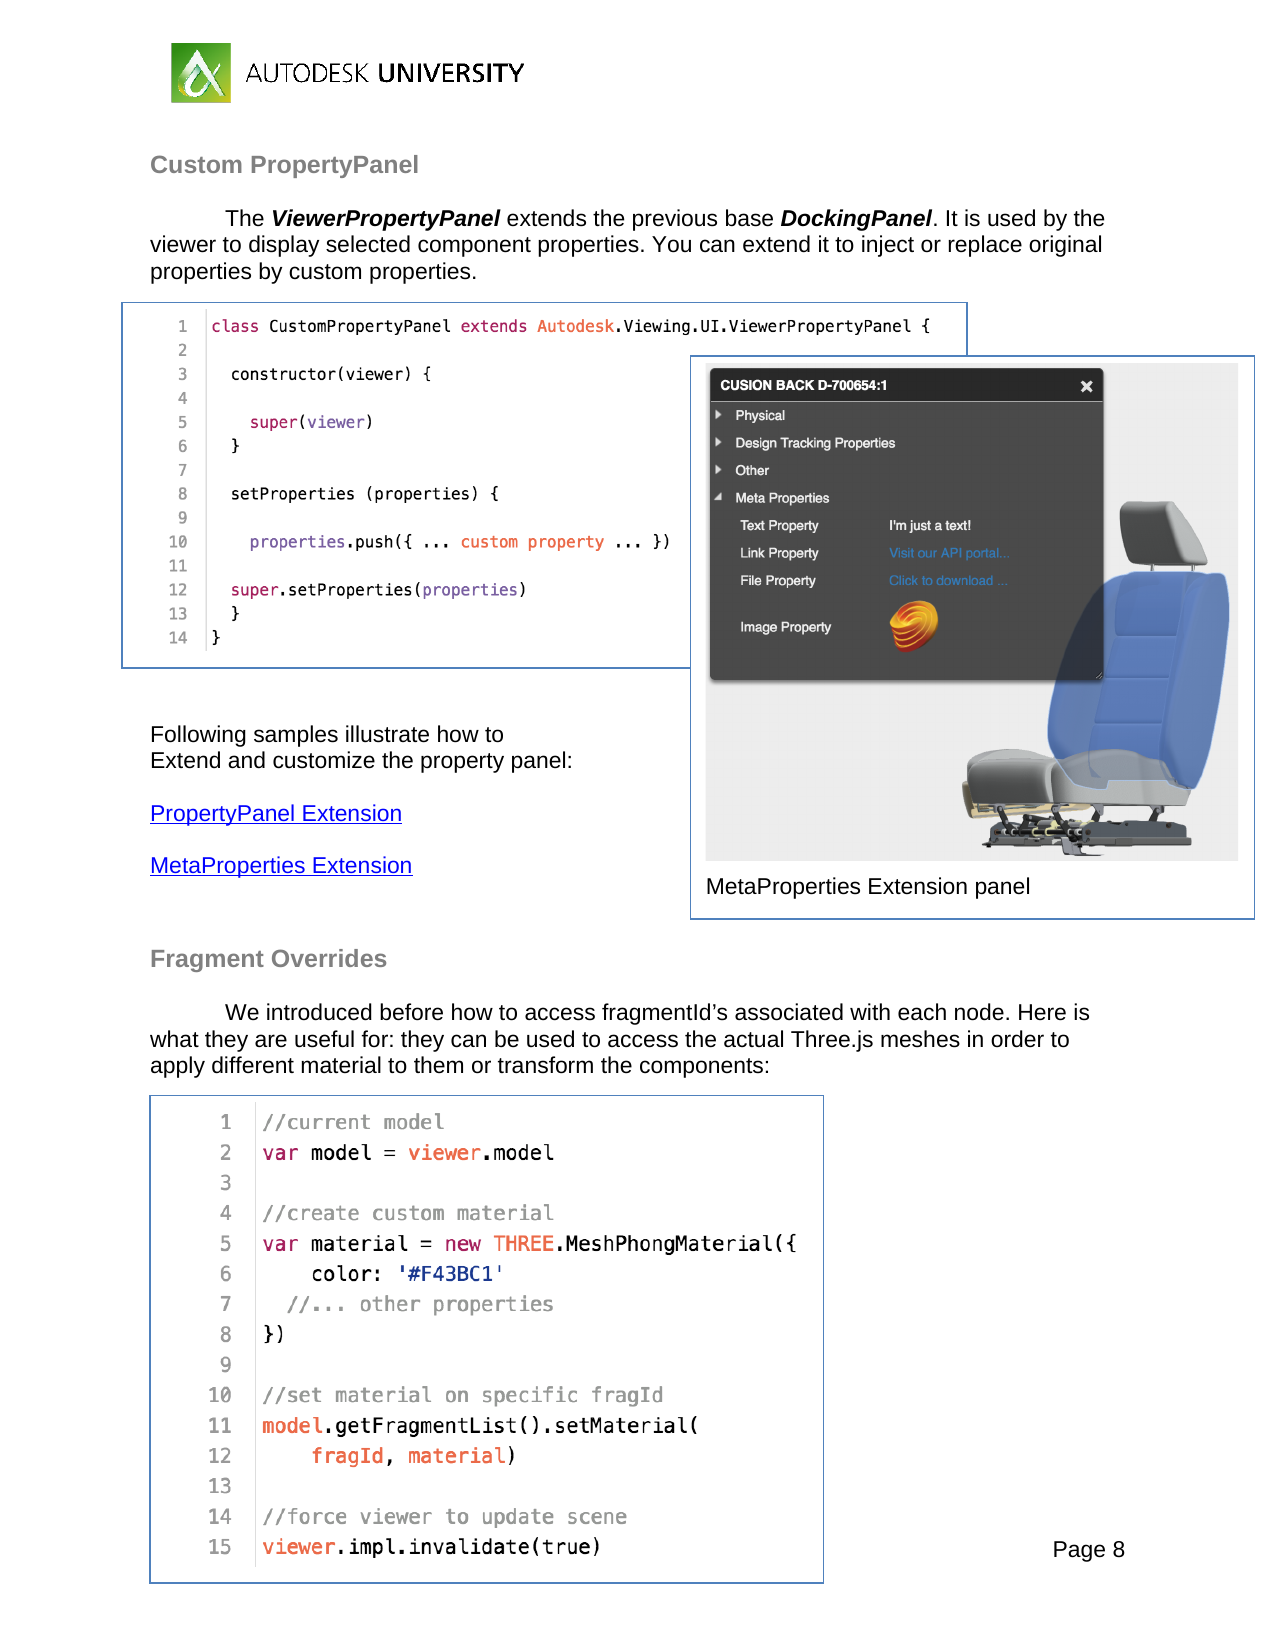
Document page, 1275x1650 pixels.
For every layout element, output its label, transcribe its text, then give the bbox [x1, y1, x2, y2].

text The ViewerPropertyPanel extends the previous base DockingPanel. It is used by the viewer to display selected component properties. You can extend it to inject or replace original properties by custom properties. [150, 205, 1125, 284]
subtitle Custom PropertyPanel [150, 150, 1125, 179]
text PropertyPanel Extension [150, 800, 690, 826]
text Following samples illustrate how to [150, 721, 690, 747]
picture [705, 363, 1239, 861]
subtitle Fragment Overrides [150, 944, 1125, 973]
picture [165, 1102, 803, 1567]
picture [150, 36, 768, 106]
text MetaProperties Extension [150, 852, 690, 879]
text We introduced before how to access fragmentId’s associated with each node. Here is what they are useful for: they can be used to access the actual Three.js meshes in order to apply different material to them or transform the components: [150, 999, 1125, 1078]
picture [136, 309, 939, 651]
text Extend and customize the property panel: [150, 747, 690, 773]
